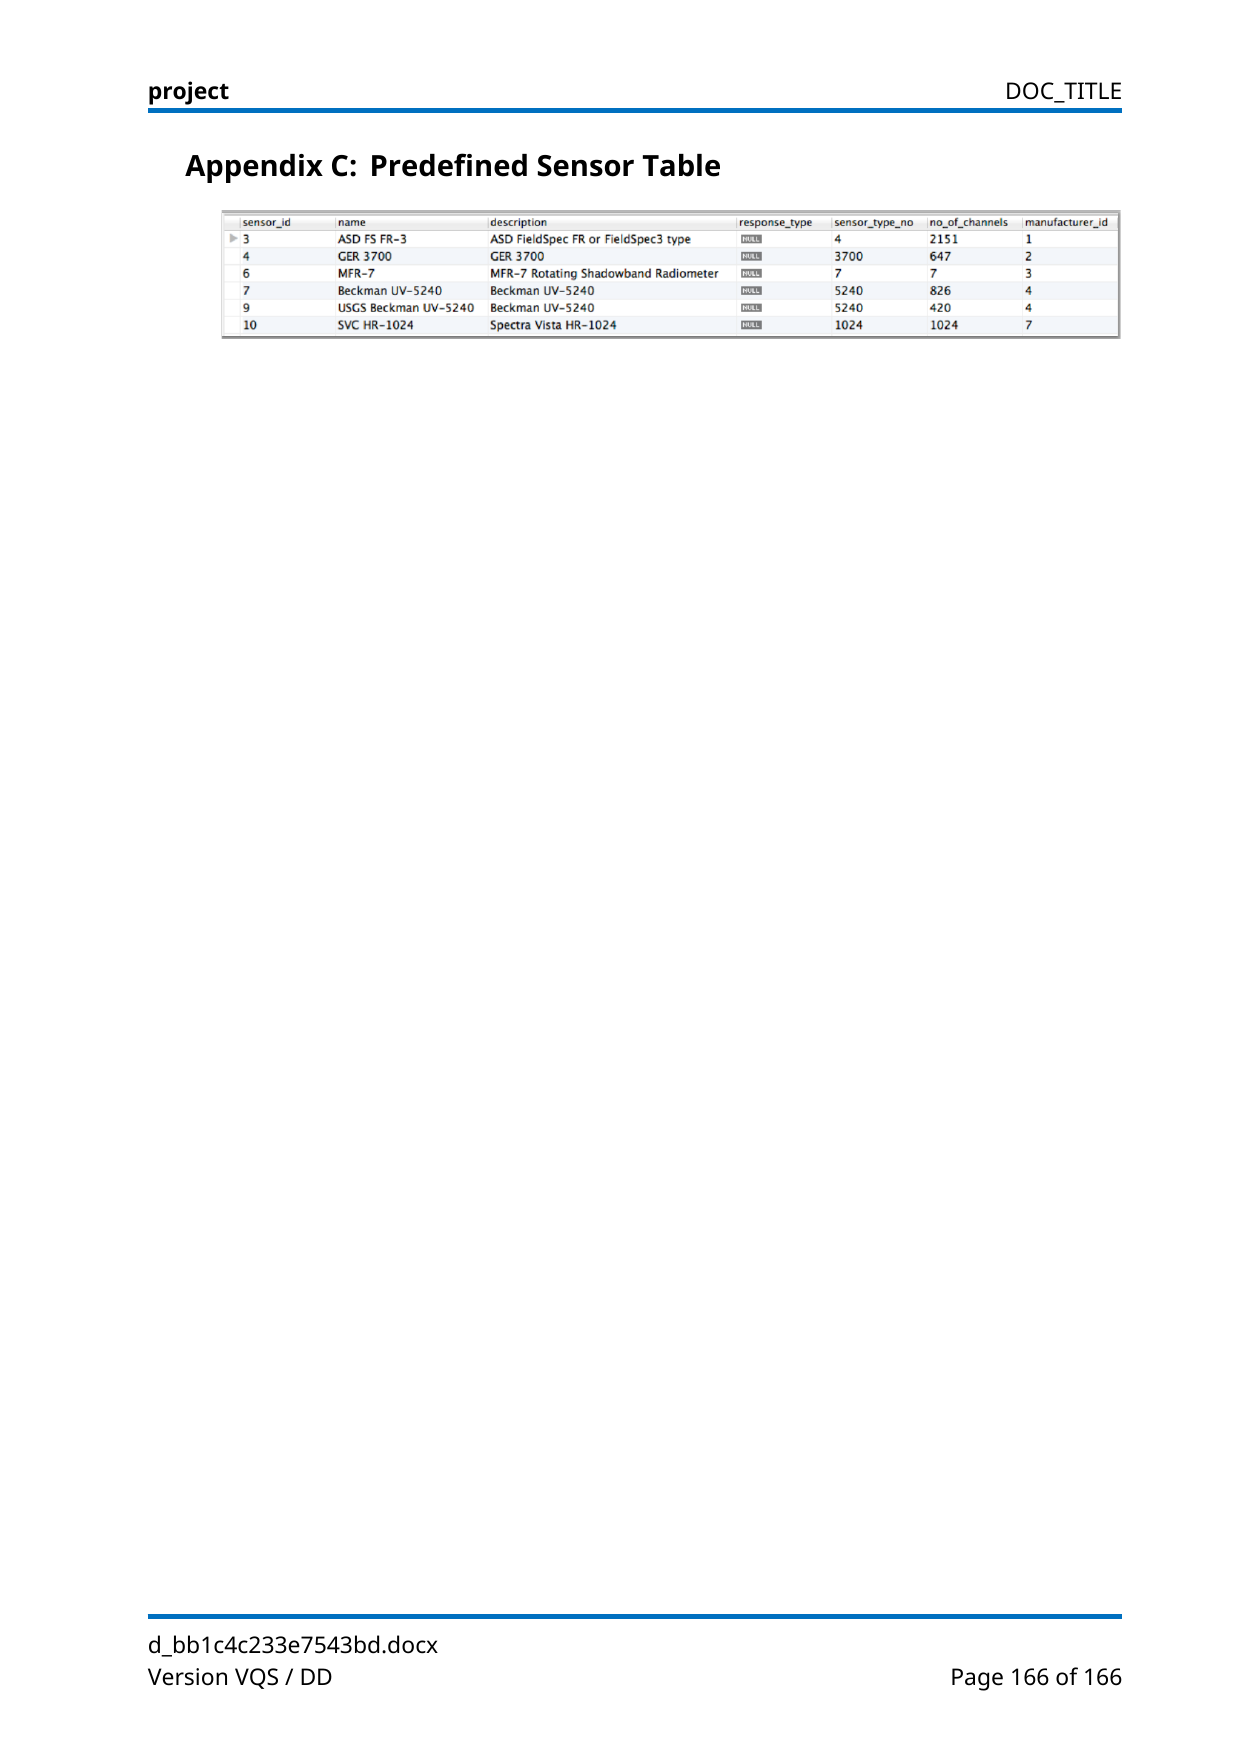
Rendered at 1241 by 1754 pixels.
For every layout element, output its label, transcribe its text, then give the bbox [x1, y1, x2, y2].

text Predefined Sensor Table [185, 145, 1122, 185]
picture [221, 210, 1121, 339]
